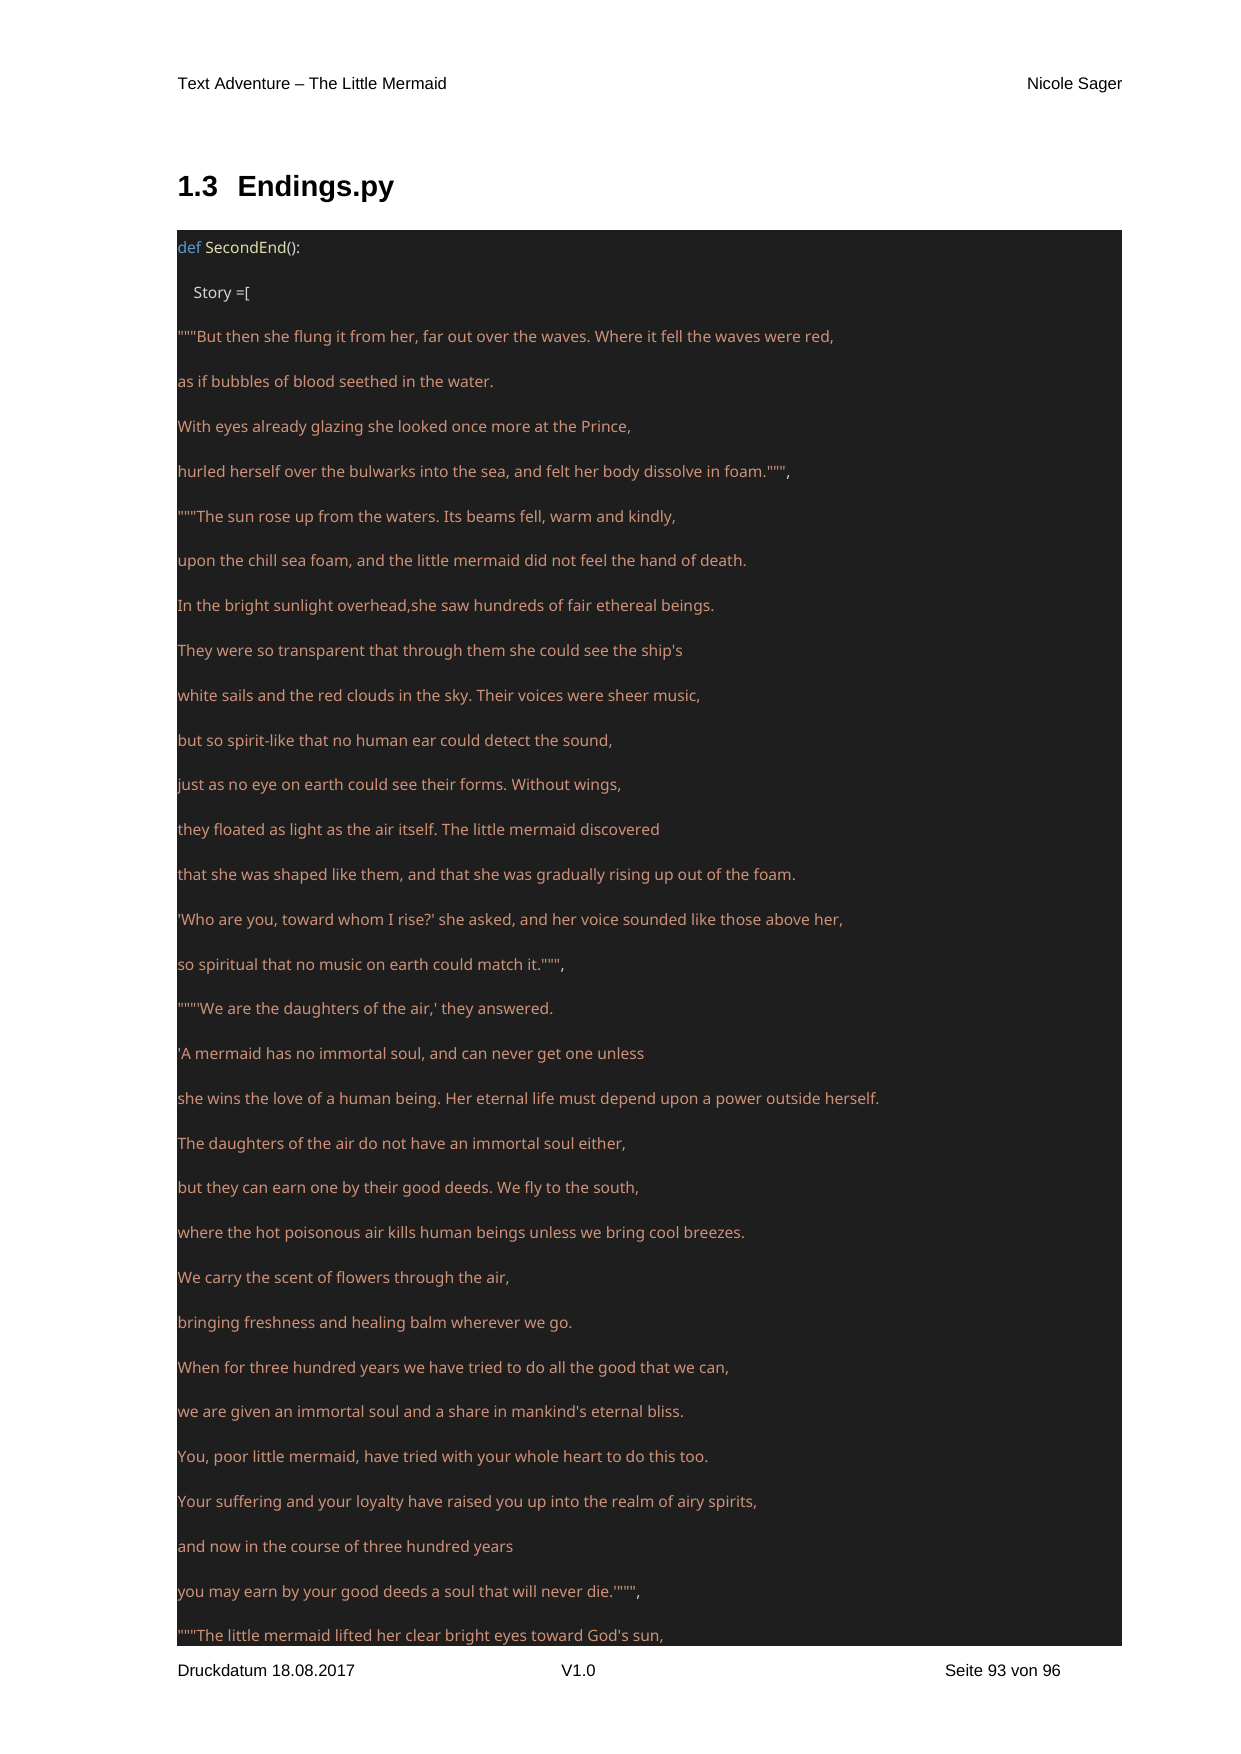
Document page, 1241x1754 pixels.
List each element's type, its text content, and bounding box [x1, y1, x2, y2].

text and now in the course of three hundred years [177, 1529, 1122, 1557]
text but they can earn one by their good deeds. We fly to the south, [177, 1170, 1122, 1198]
text Story =[ [177, 274, 1122, 303]
text that she was shaped like them, and that she was gradually rising up out of the foam. [177, 857, 1122, 885]
text white sails and the red clouds in the sky. Their voices were sheer music, [177, 678, 1122, 706]
text hurled herself over the bulwarks into the sea, and felt her body dissolve in foam.""", [177, 454, 1122, 482]
text We carry the scent of flowers through the air, [177, 1260, 1122, 1288]
text Your suffering and your loyalty have raised you up into the realm of airy spirits, [177, 1484, 1122, 1512]
text as if bubbles of blood seethed in the water. [177, 364, 1122, 392]
text we are given an immortal soul and a share in mankind's eternal bliss. [177, 1394, 1122, 1422]
text The daughters of the air do not have an immortal soul either, [177, 1126, 1122, 1154]
text """The sun rose up from the waters. Its beams fell, warm and kindly, [177, 498, 1122, 527]
text but so spirit-like that no human ear could detect the sound, [177, 722, 1122, 751]
text When for three hundred years we have tried to do all the good that we can, [177, 1349, 1122, 1378]
text 'Who are you, toward whom I rise?' she asked, and her voice sounded like those above her, [177, 902, 1122, 930]
text def SecondEnd(): [177, 230, 1122, 258]
text 'A mermaid has no immortal soul, and can never get one unless [177, 1036, 1122, 1064]
text With eyes already glazing she looked once more at the Prince, [177, 409, 1122, 437]
text They were so transparent that through them she could see the ship's [177, 633, 1122, 661]
text you may earn by your good deeds a soul that will never die.'""", [177, 1573, 1122, 1602]
text where the hot poisonous air kills human beings unless we bring cool breezes. [177, 1215, 1122, 1243]
text bringing freshness and healing balm wherever we go. [177, 1305, 1122, 1333]
text You, poor little mermaid, have tried with your whole heart to do this too. [177, 1439, 1122, 1467]
text upon the chill sea foam, and the little mermaid did not feel the hand of death. [177, 543, 1122, 571]
text so spiritual that no music on earth could match it.""", [177, 946, 1122, 974]
text In the bright sunlight overhead,she saw hundreds of fair ethereal beings. [177, 588, 1122, 616]
text she wins the love of a human being. Her eternal life must depend upon a power outside herself. [177, 1081, 1122, 1109]
text they floated as light as the air itself. The little mermaid discovered [177, 812, 1122, 840]
text """But then she flung it from her, far out over the waves. Where it fell the waves were red, [177, 319, 1122, 347]
text just as no eye on earth could see their forms. Without wings, [177, 767, 1122, 795]
subtitle Endings.py [177, 169, 1122, 203]
text """'We are the daughters of the air,' they answered. [177, 991, 1122, 1019]
text """The little mermaid lifted her clear bright eyes toward God's sun, [177, 1618, 1122, 1646]
